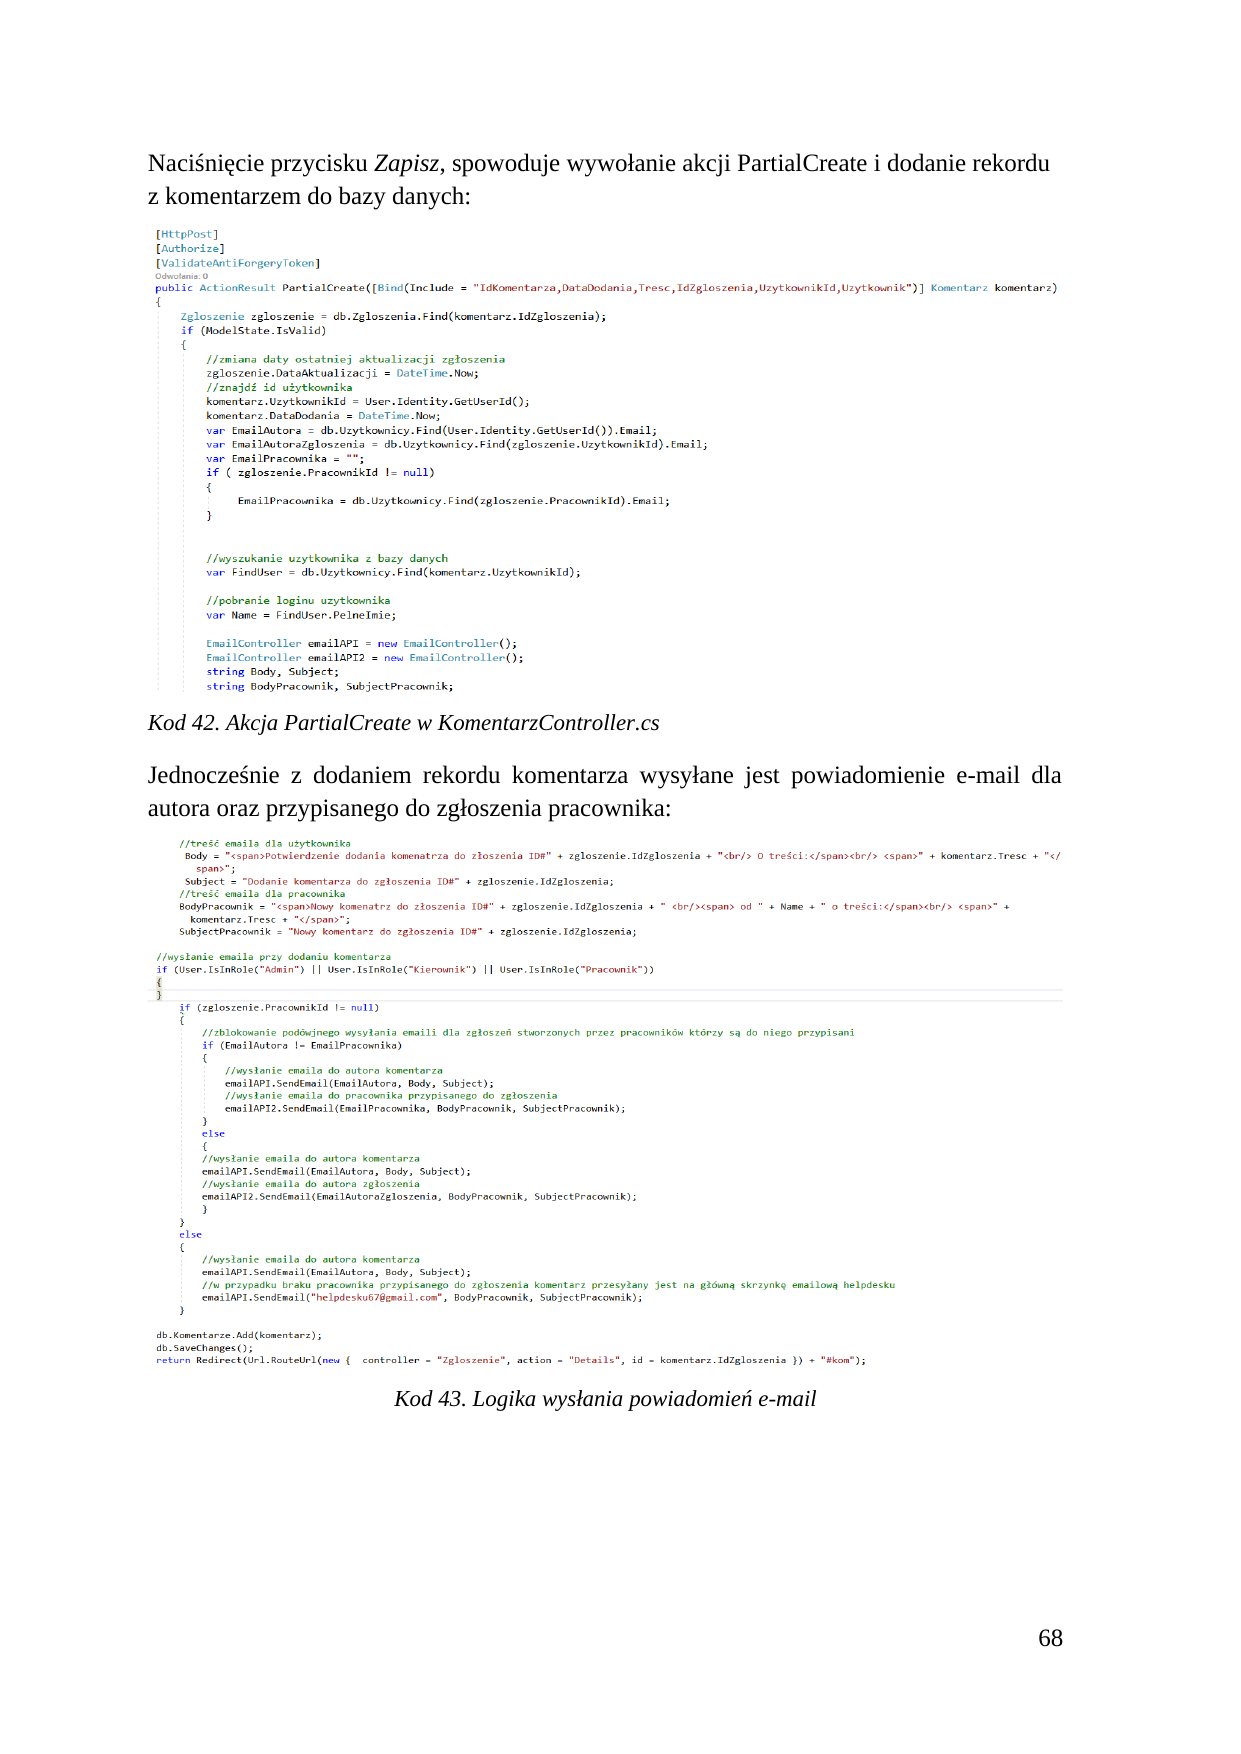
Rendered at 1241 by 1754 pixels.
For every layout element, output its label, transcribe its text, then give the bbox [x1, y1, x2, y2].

text Kod 42. Akcja PartialCreate w KomentarzController.cs [148, 709, 1063, 735]
picture [147, 838, 1063, 1368]
text Jednocześnie z dodaniem rekordu komentarza wysyłane jest powiadomienie e-mail dla autora oraz przypisanego do zgłoszenia pracownika: [148, 760, 1063, 821]
picture [147, 226, 1063, 692]
text Naciśnięcie przycisku Zapisz, spowoduje wywołanie akcji PartialCreate i dodanie rekordu z komentarzem do bazy danych: [148, 148, 1063, 209]
text Kod 43. Logika wysłania powiadomień e-mail [148, 1385, 1063, 1411]
